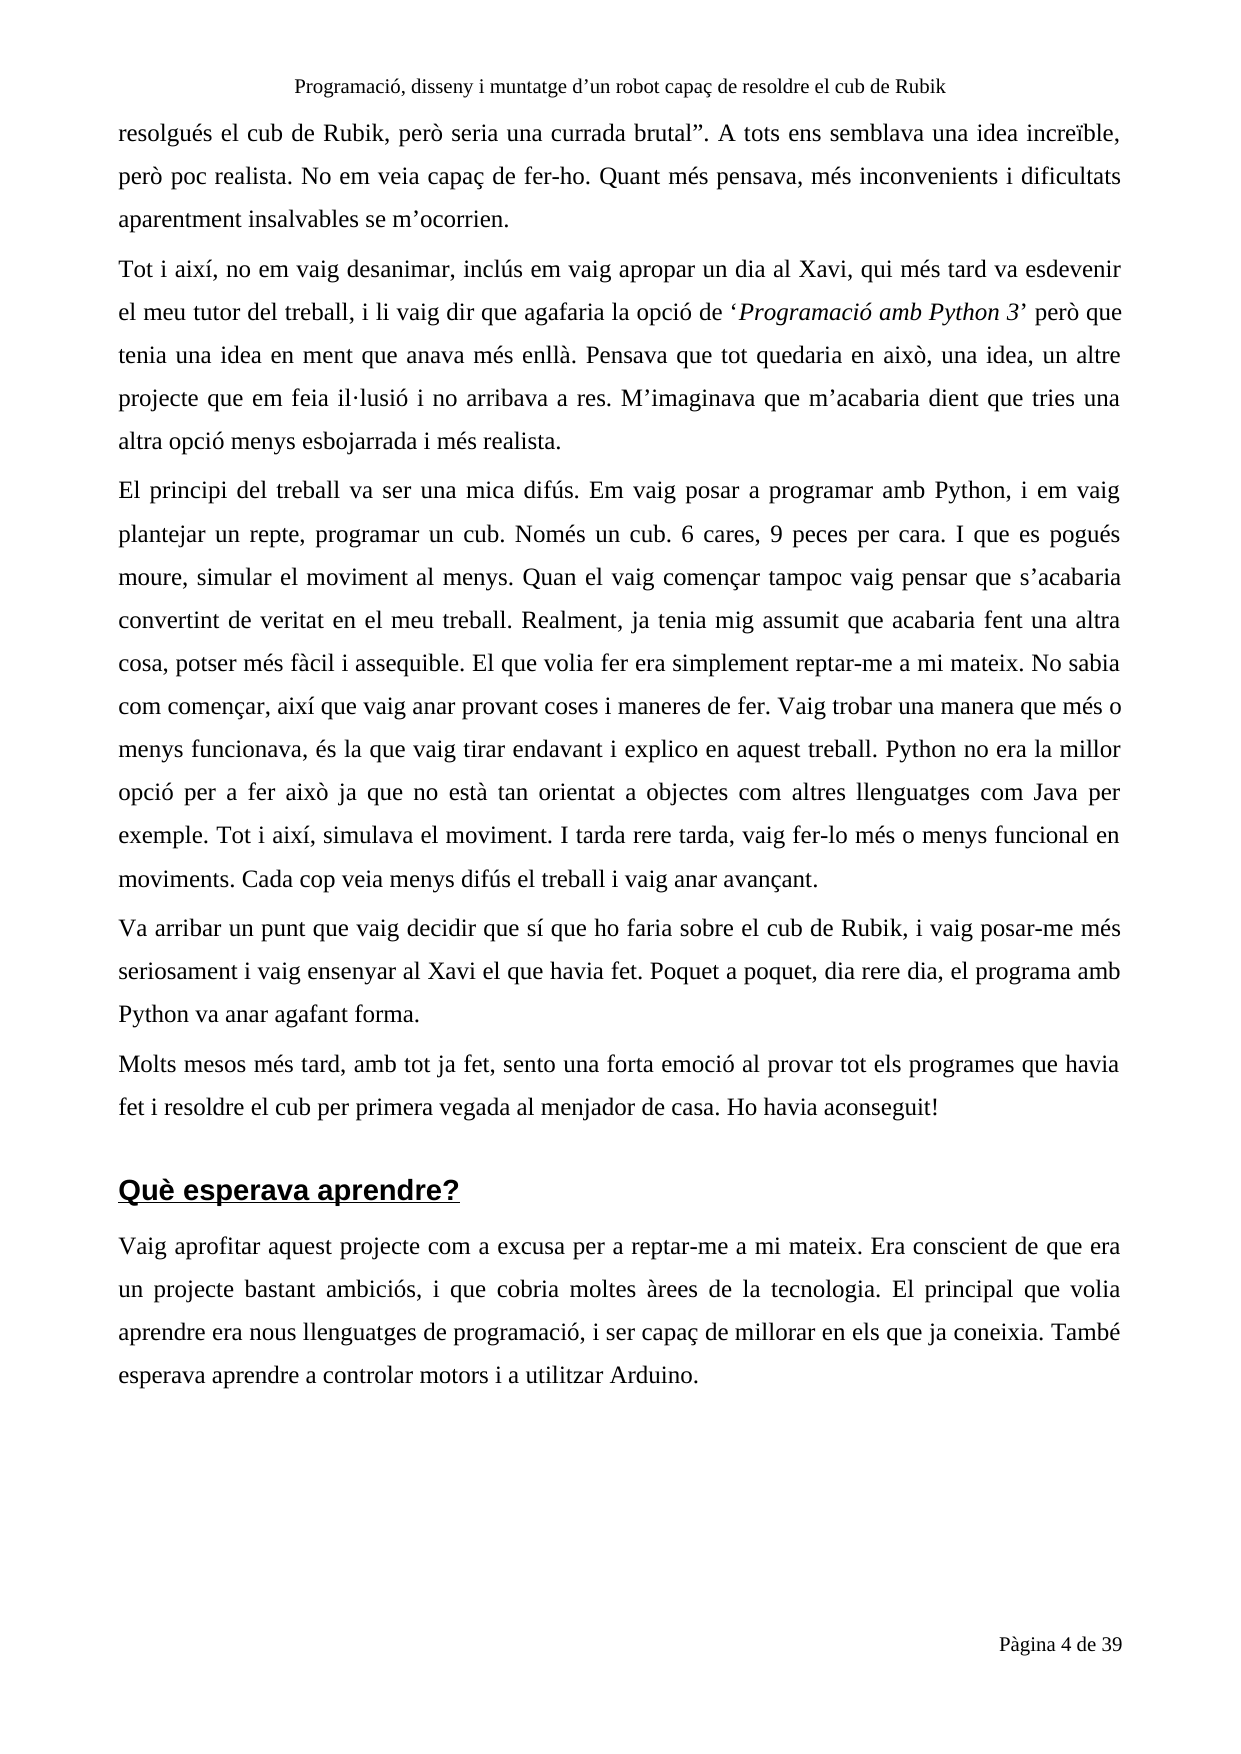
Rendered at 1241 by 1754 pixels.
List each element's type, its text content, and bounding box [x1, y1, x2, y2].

text Què esperava aprendre? [118, 1172, 1122, 1206]
text Va arribar un punt que vaig decidir que sí que ho faria sobre el cub de Rubik, i vaig posar-me més seriosament i vaig ensenyar al Xavi el que havia fet. Poquet a poquet, dia rere dia, el programa amb Python va anar agafant forma. [118, 913, 1122, 1028]
text El principi del treball va ser una mica difús. Em vaig posar a programar amb Python, i em vaig plantejar un repte, programar un cub. Només un cub. 6 cares, 9 peces per cara. I que es pogués moure, simular el moviment al menys. Quan el vaig començar tampoc vaig pensar que s’acabaria convertint de veritat en el meu treball. Realment, ja tenia mig assumit que acabaria fent una altra cosa, potser més fàcil i assequible. El que volia fer era simplement reptar-me a mi mateix. No sabia com començar, així que vaig anar provant coses i maneres de fer. Vaig trobar una manera que més o menys funcionava, és la que vaig tirar endavant i explico en aquest treball. Python no era la millor opció per a fer això ja que no està tan orientat a objectes com altres llenguatges com Java per exemple. Tot i així, simulava el moviment. I tarda rere tarda, vaig fer-lo més o menys funcional en moviments. Cada cop veia menys difús el treball i vaig anar avançant. [118, 476, 1122, 892]
text Tot i així, no em vaig desanimar, inclús em vaig apropar un dia al Xavi, qui més tard va esdevenir el meu tutor del treball, i li vaig dir que agafaria la opció de ‘Programació amb Python 3’ però que tenia una idea en ment que anava més enllà. Pensava que tot quedaria en això, una idea, un altre projecte que em feia il·lusió i no arribava a res. M’imaginava que m’acabaria dient que tries una altra opció menys esbojarrada i més realista. [118, 254, 1122, 455]
text Vaig aprofitar aquest projecte com a excusa per a reptar-me a mi mateix. Era conscient de que era un projecte bastant ambiciós, i que cobria moltes àrees de la tecnologia. El principal que volia aprendre era nous llenguatges de programació, i ser capaç de millorar en els que ja coneixia. També esperava aprendre a controlar motors i a utilitzar Arduino. [118, 1231, 1122, 1389]
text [118, 118, 1122, 233]
text Molts mesos més tard, amb tot ja fet, sento una forta emoció al provar tot els programes que havia fet i resoldre el cub per primera vegada al menjador de casa. Ho havia aconseguit! [118, 1049, 1122, 1121]
